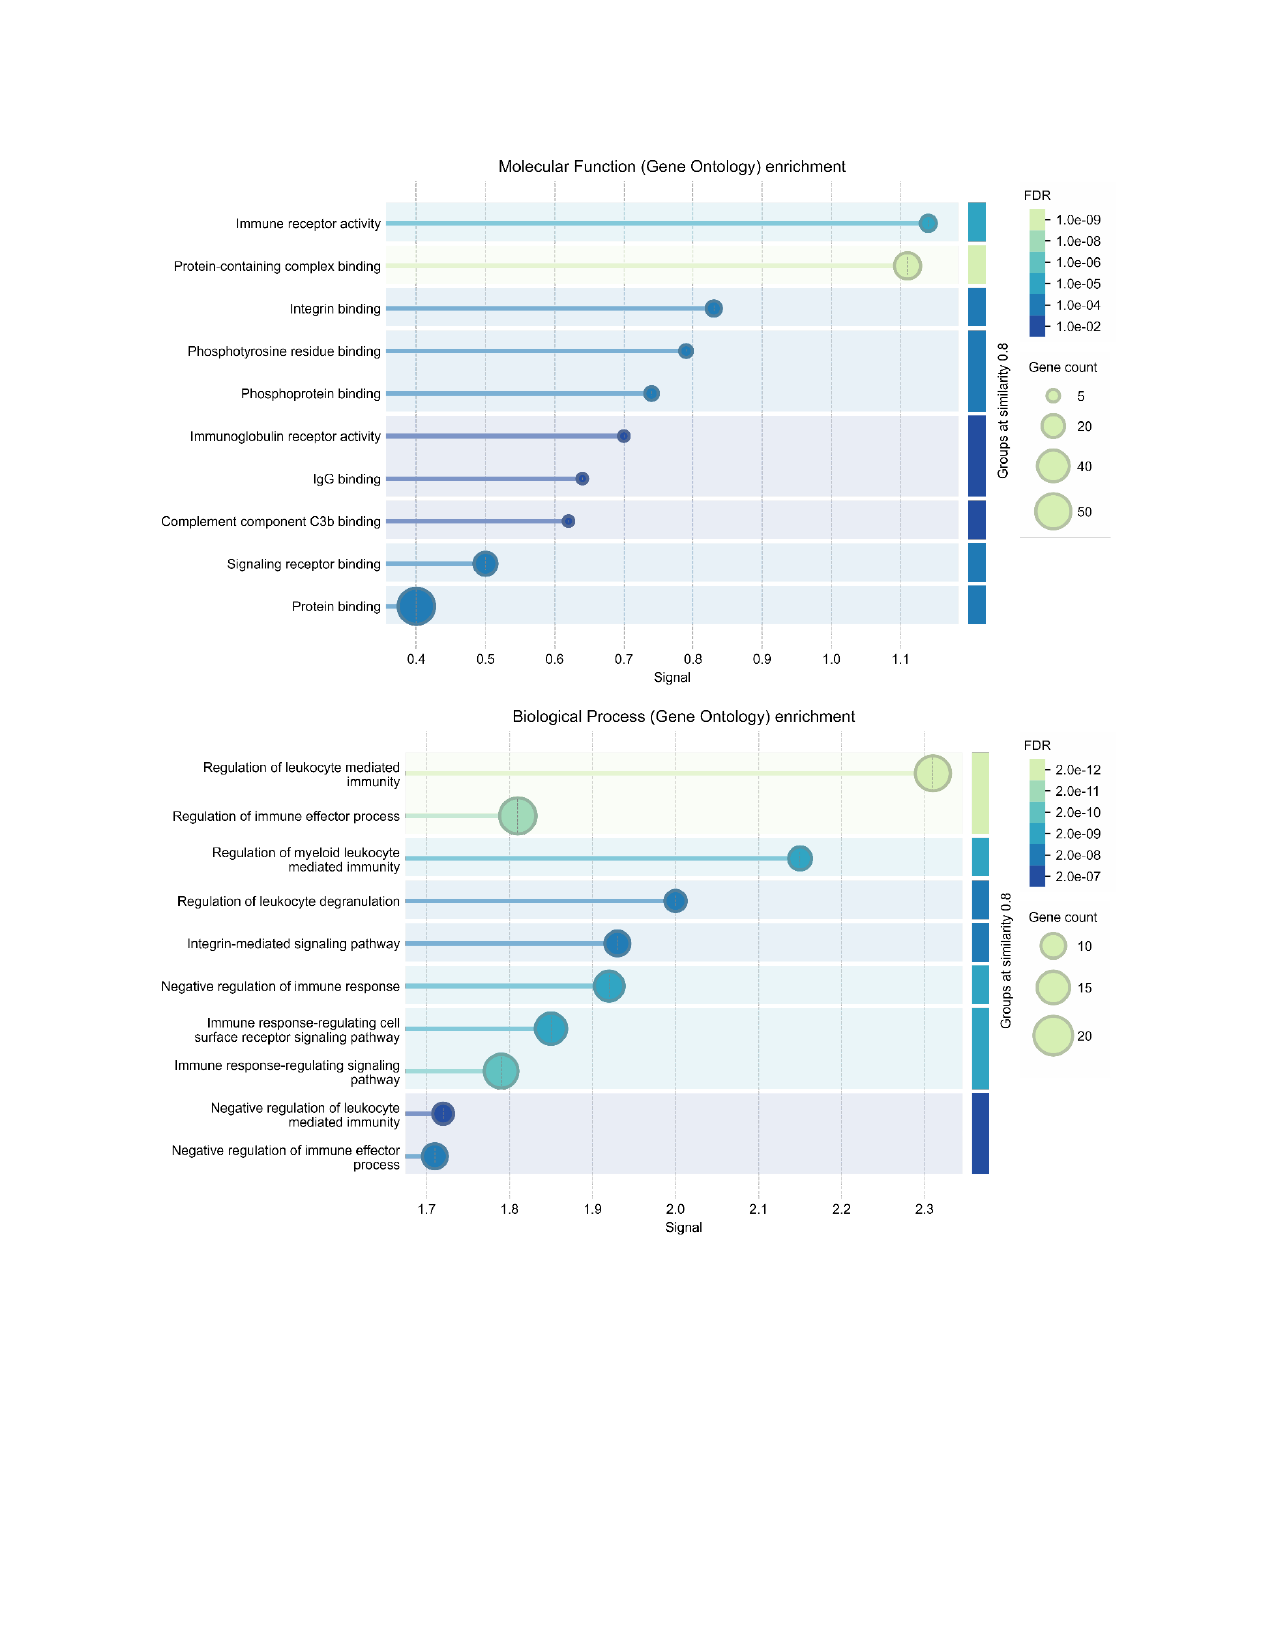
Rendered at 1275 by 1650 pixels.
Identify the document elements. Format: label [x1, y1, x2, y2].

picture [150, 699, 1125, 1245]
picture [150, 150, 1125, 695]
